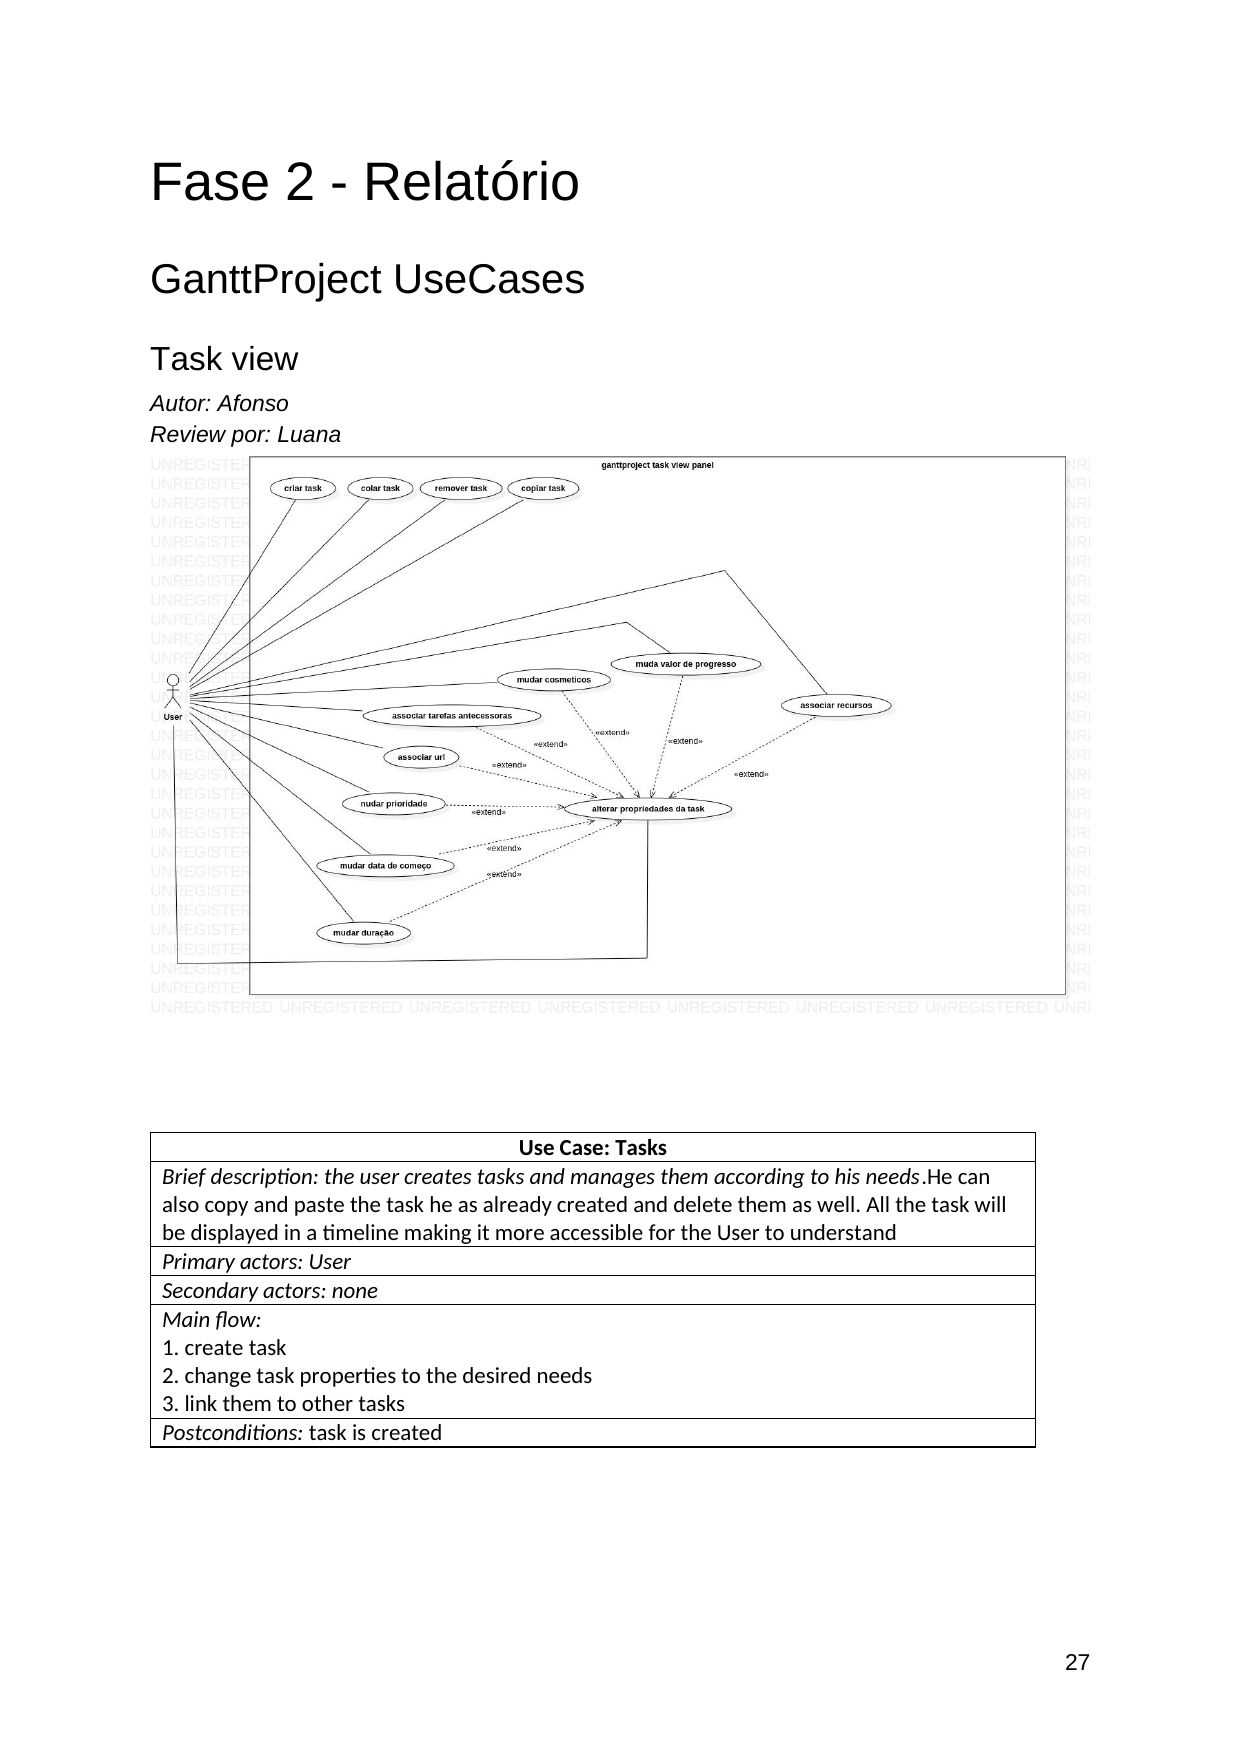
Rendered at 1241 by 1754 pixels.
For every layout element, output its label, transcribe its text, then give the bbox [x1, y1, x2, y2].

text Review por: Luana [150, 421, 1090, 447]
table_cell Primary actors: User [151, 1247, 1035, 1275]
table_cell Main flow: 1. create task 2. change task properties to the desired needs 3. link them to other tasks [151, 1305, 1035, 1417]
subtitle GanttProject UseCases [150, 254, 1090, 302]
text Autor: Afonso [150, 390, 1090, 417]
table_cell Secondary actors: none [151, 1276, 1035, 1304]
picture [150, 450, 1091, 1020]
table_header Use Case: Tasks [151, 1133, 1035, 1161]
subtitle Task view [150, 339, 1090, 378]
title Fase 2 - Relatório [150, 150, 1090, 212]
table_cell Brief description: the user creates tasks and manages them according to his needs.He can also copy and paste the task he as already created and delete them as well. All the task will be displayed in a timeline making it more accessible for the User to understand [151, 1162, 1035, 1246]
table_cell Postconditions: task is created [151, 1419, 1035, 1446]
